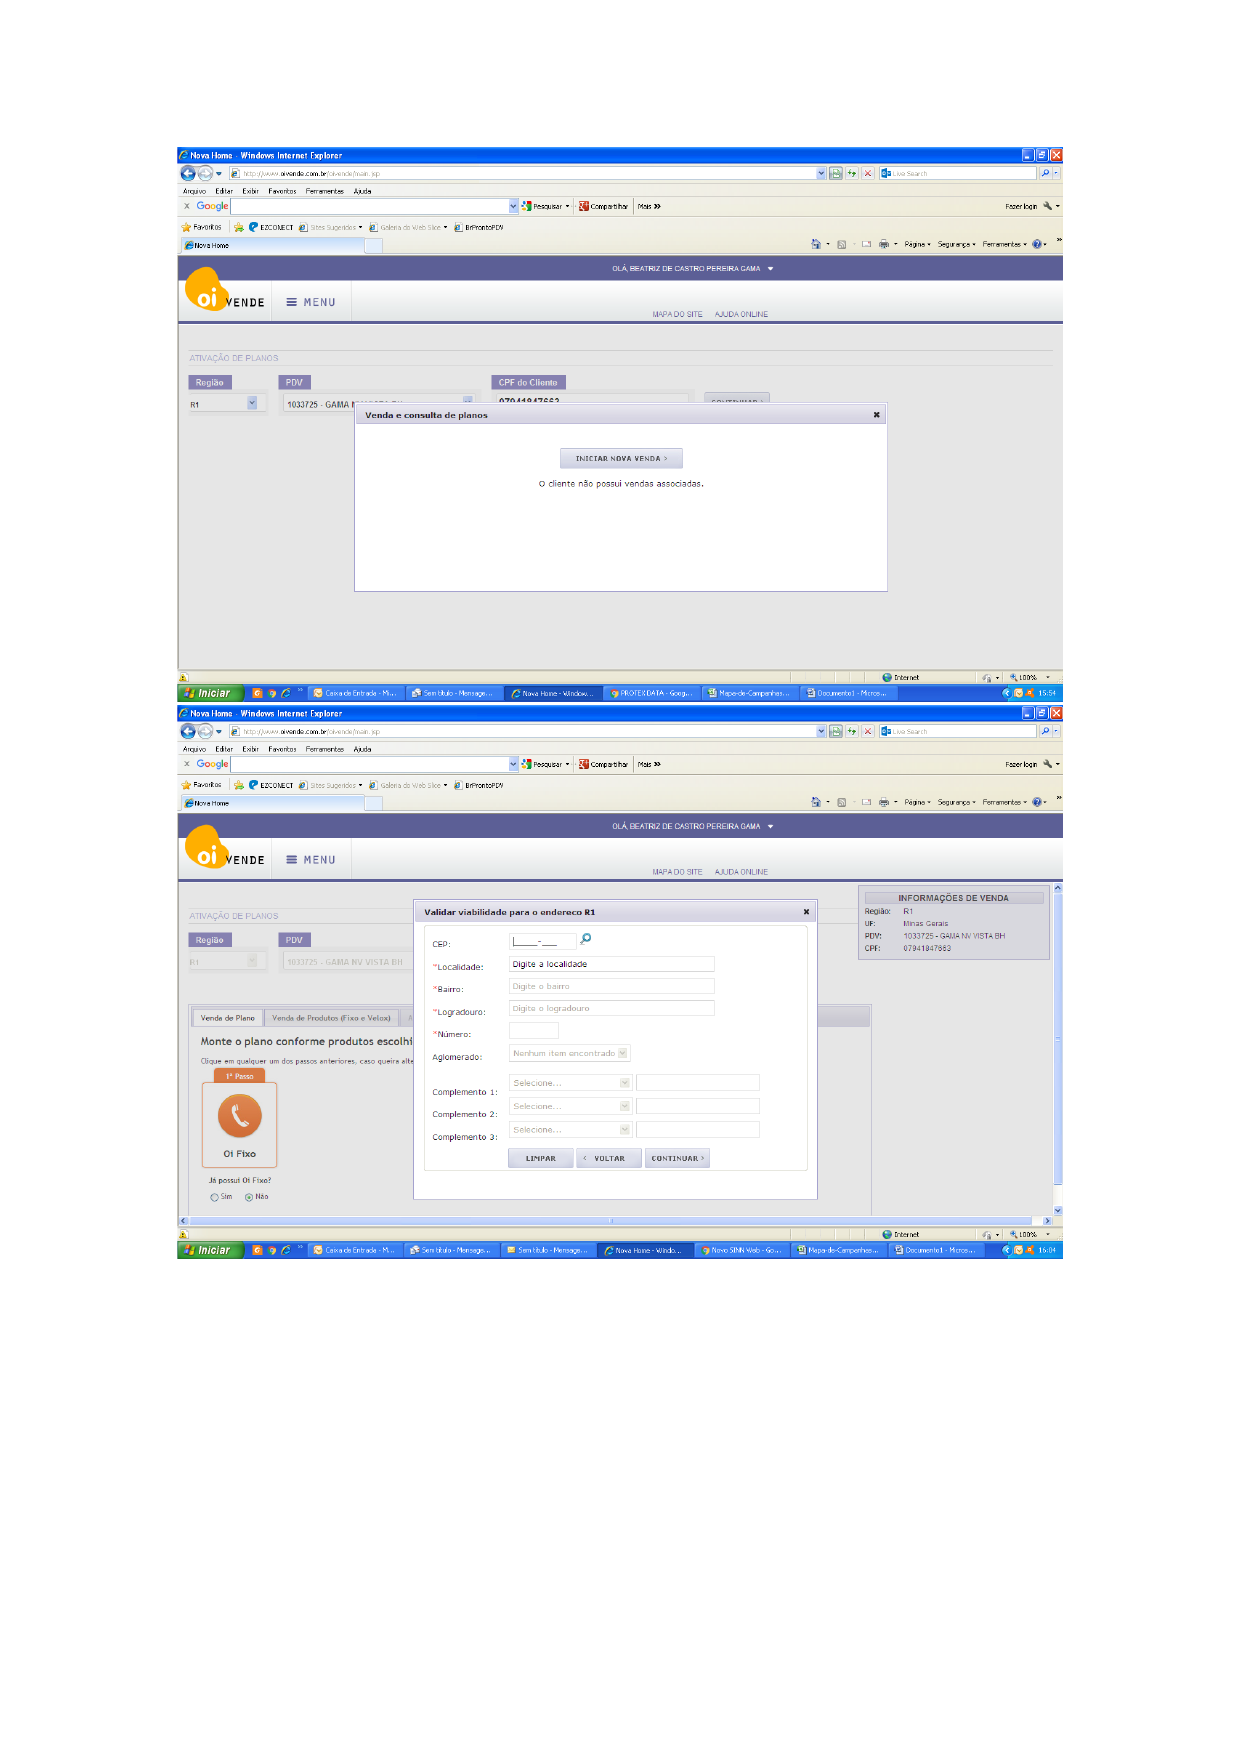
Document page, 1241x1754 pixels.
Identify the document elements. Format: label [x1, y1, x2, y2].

picture [177, 147, 1063, 702]
picture [177, 705, 1063, 1259]
